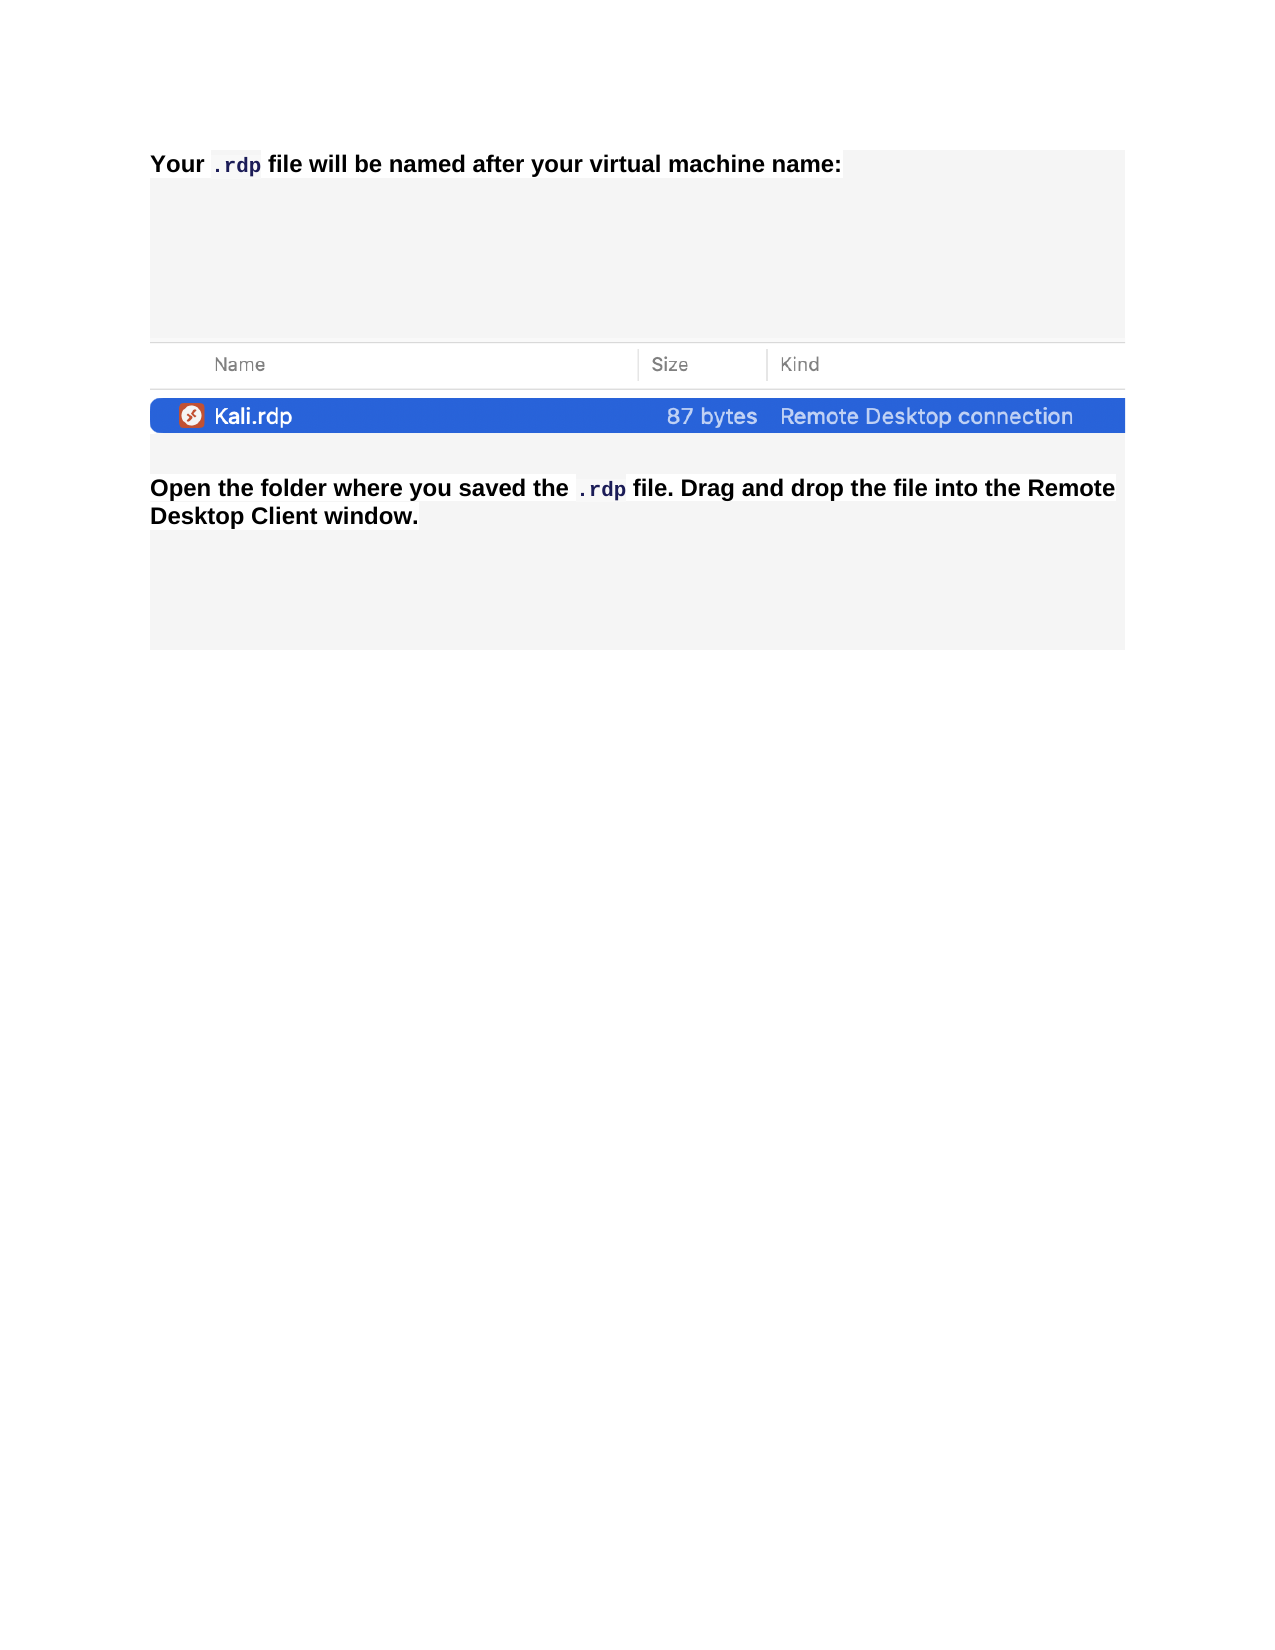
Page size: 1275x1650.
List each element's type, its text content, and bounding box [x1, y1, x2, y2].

text Open the folder where you saved the .rdp file. Drag and drop the file into the Remote Desktop Client window. [150, 473, 1125, 530]
text Your .rdp file will be named after your virtual machine name: [261, 150, 1125, 179]
picture [150, 338, 1125, 434]
